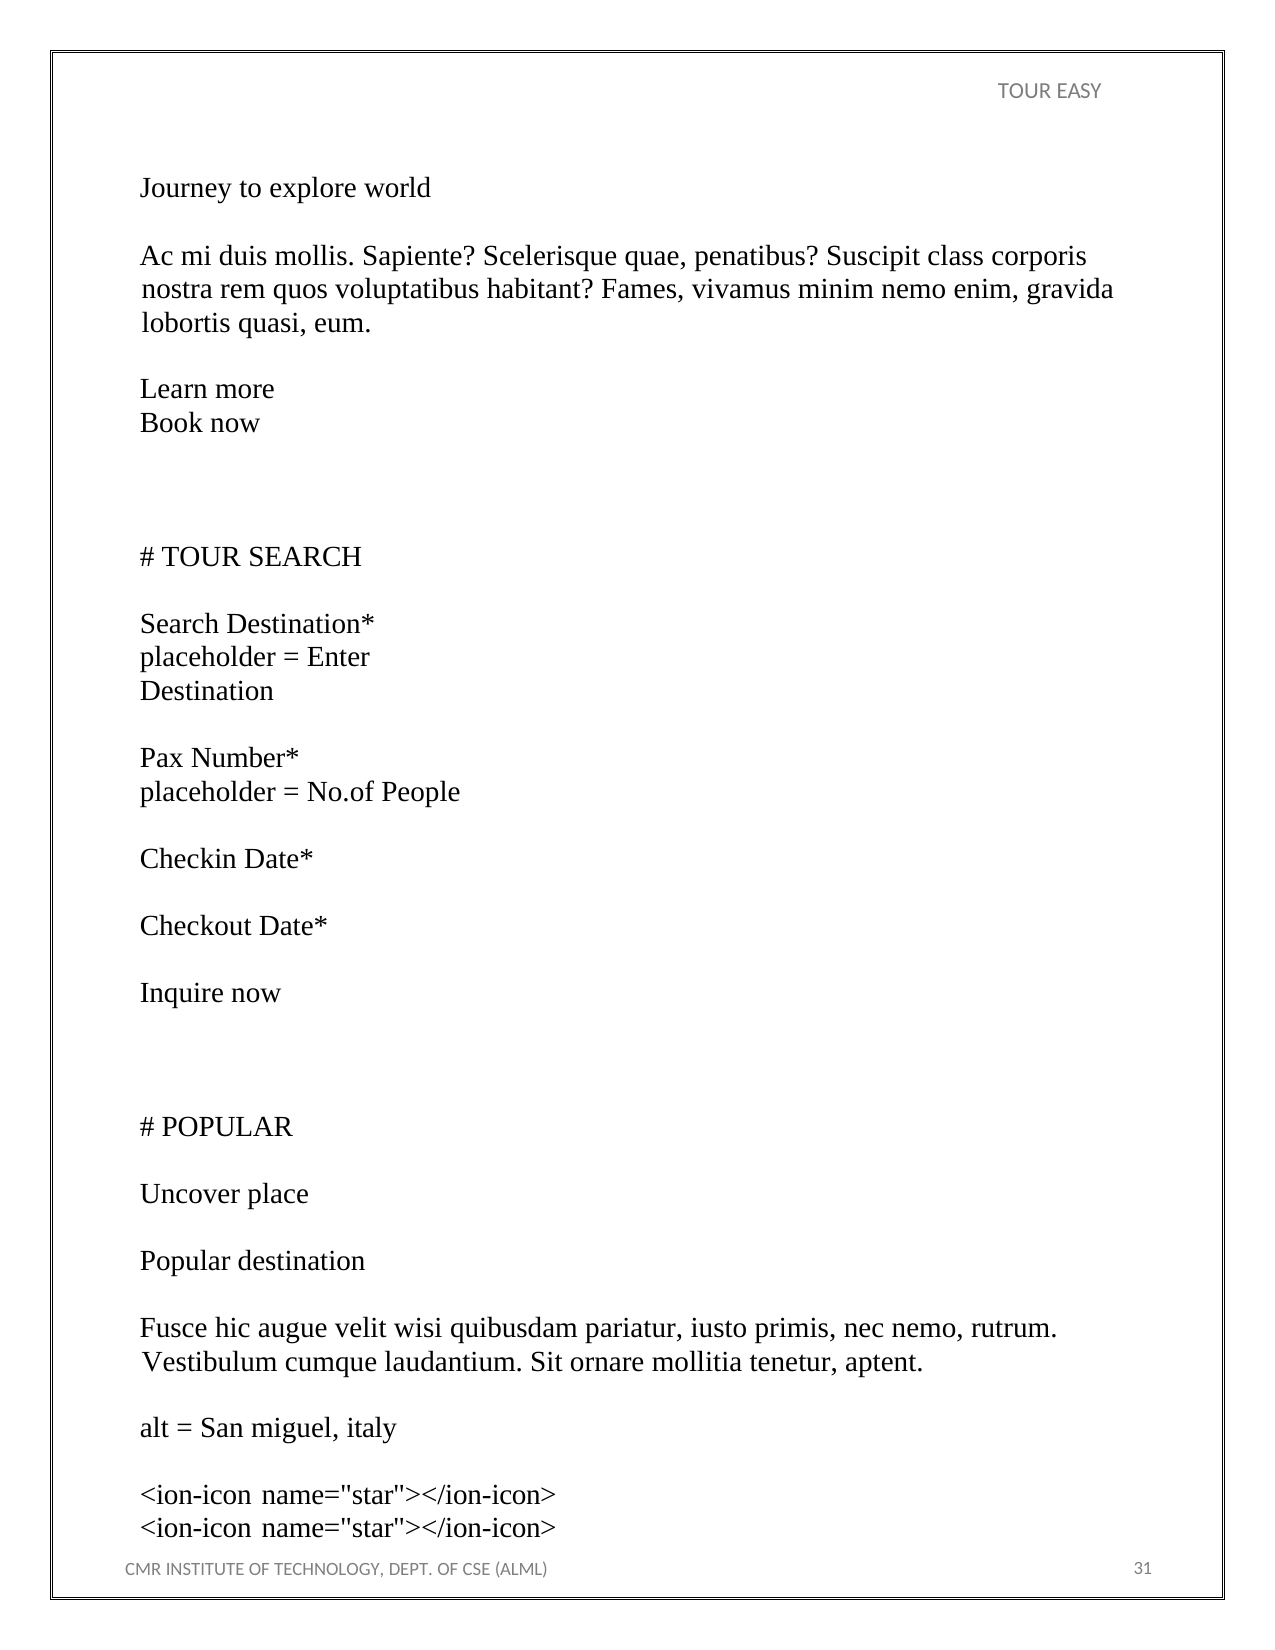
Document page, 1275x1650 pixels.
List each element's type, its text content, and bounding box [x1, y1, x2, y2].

subtitle # TOUR SEARCH [139, 539, 1181, 572]
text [139, 1511, 1181, 1544]
text alt = San miguel, italy [139, 1410, 1181, 1444]
text <ion-icon name="star"></ion-icon> [139, 1477, 1181, 1511]
text Checkout Date* Inquire now [139, 908, 360, 1009]
text placeholder = No.of People Checkin Date* [139, 774, 511, 874]
text Journey to explore world [139, 171, 1181, 204]
text Learn more Book now [139, 371, 275, 438]
text Search Destination* placeholder = Enter Destination [139, 606, 511, 706]
text Fusce hic augue velit wisi quibusdam pariatur, iusto primis, nec nemo, rutrum. Vestibulum cumque laudantium. Sit ornare mollitia tenetur, aptent. [139, 1310, 1181, 1377]
text Ac mi duis mollis. Sapiente? Scelerisque quae, penatibus? Suscipit class corporis nostra rem quos voluptatibus habitant? Fames, vivamus minim nemo enim, gravida lobortis quasi, eum. [139, 238, 1149, 338]
text Uncover place Popular destination [139, 1176, 366, 1277]
text Pax Number* [139, 740, 1181, 773]
subtitle # POPULAR [139, 1109, 1181, 1142]
